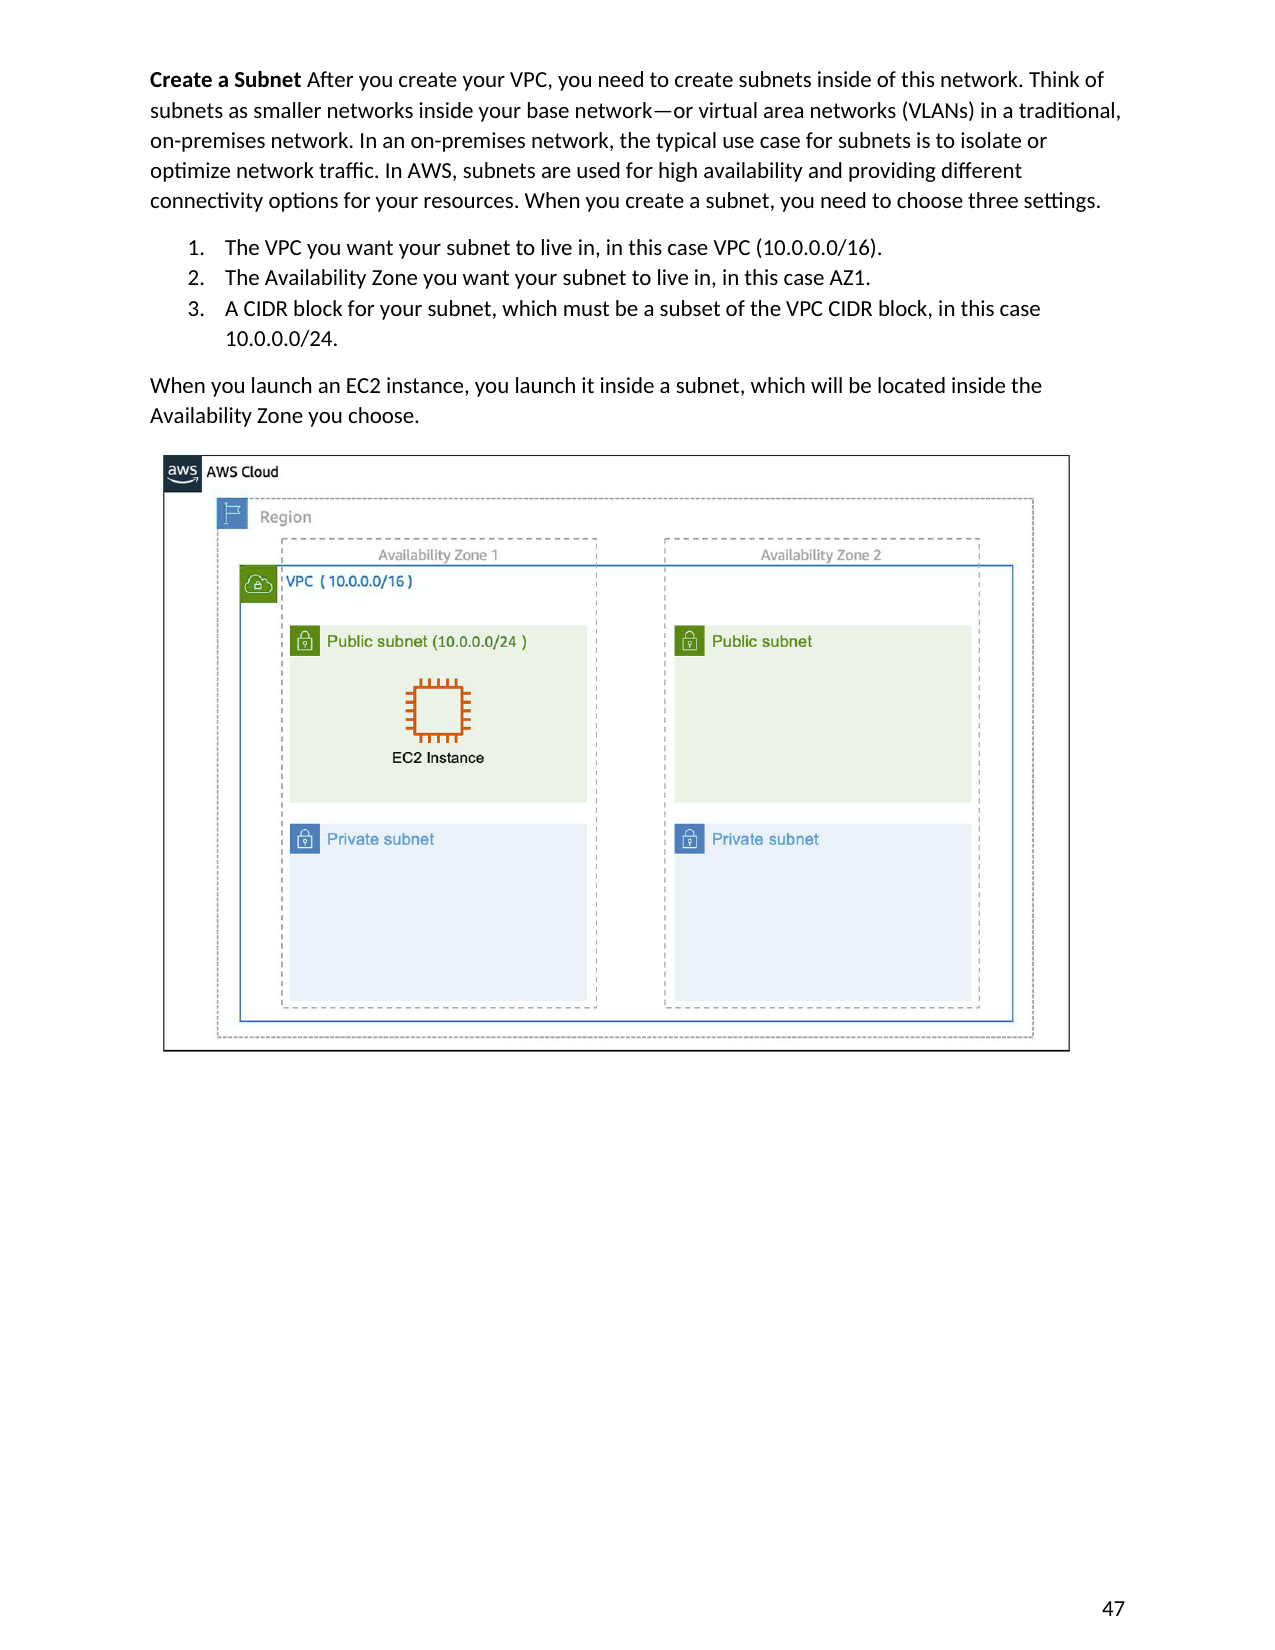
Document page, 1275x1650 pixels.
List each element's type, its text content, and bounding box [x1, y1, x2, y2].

text Create a Subnet After you create your VPC, you need to create subnets inside of this network. Think of subnets as smaller networks inside your base network—or virtual area networks (VLANs) in a traditional, on-premises network. In an on-premises network, the typical use case for subnets is to isolate or optimize network traffic. In AWS, subnets are used for high availability and providing different connectivity options for your resources. When you create a subnet, you need to choose three settings. [150, 66, 1125, 214]
list The Availability Zone you want your subnet to live in, in this case AZ1. [187, 263, 1125, 292]
text When you launch an EC2 instance, you launch it inside a subnet, which will be located inside the Availability Zone you choose. [150, 371, 1125, 429]
list A CIDR block for your subnet, which must be a subset of the VPC CIDR block, in this case 10.0.0.0/24. [187, 294, 1125, 352]
list The VPC you want your subnet to live in, in this case VPC (10.0.0.0/16). [187, 233, 1125, 261]
picture [150, 447, 1083, 1066]
